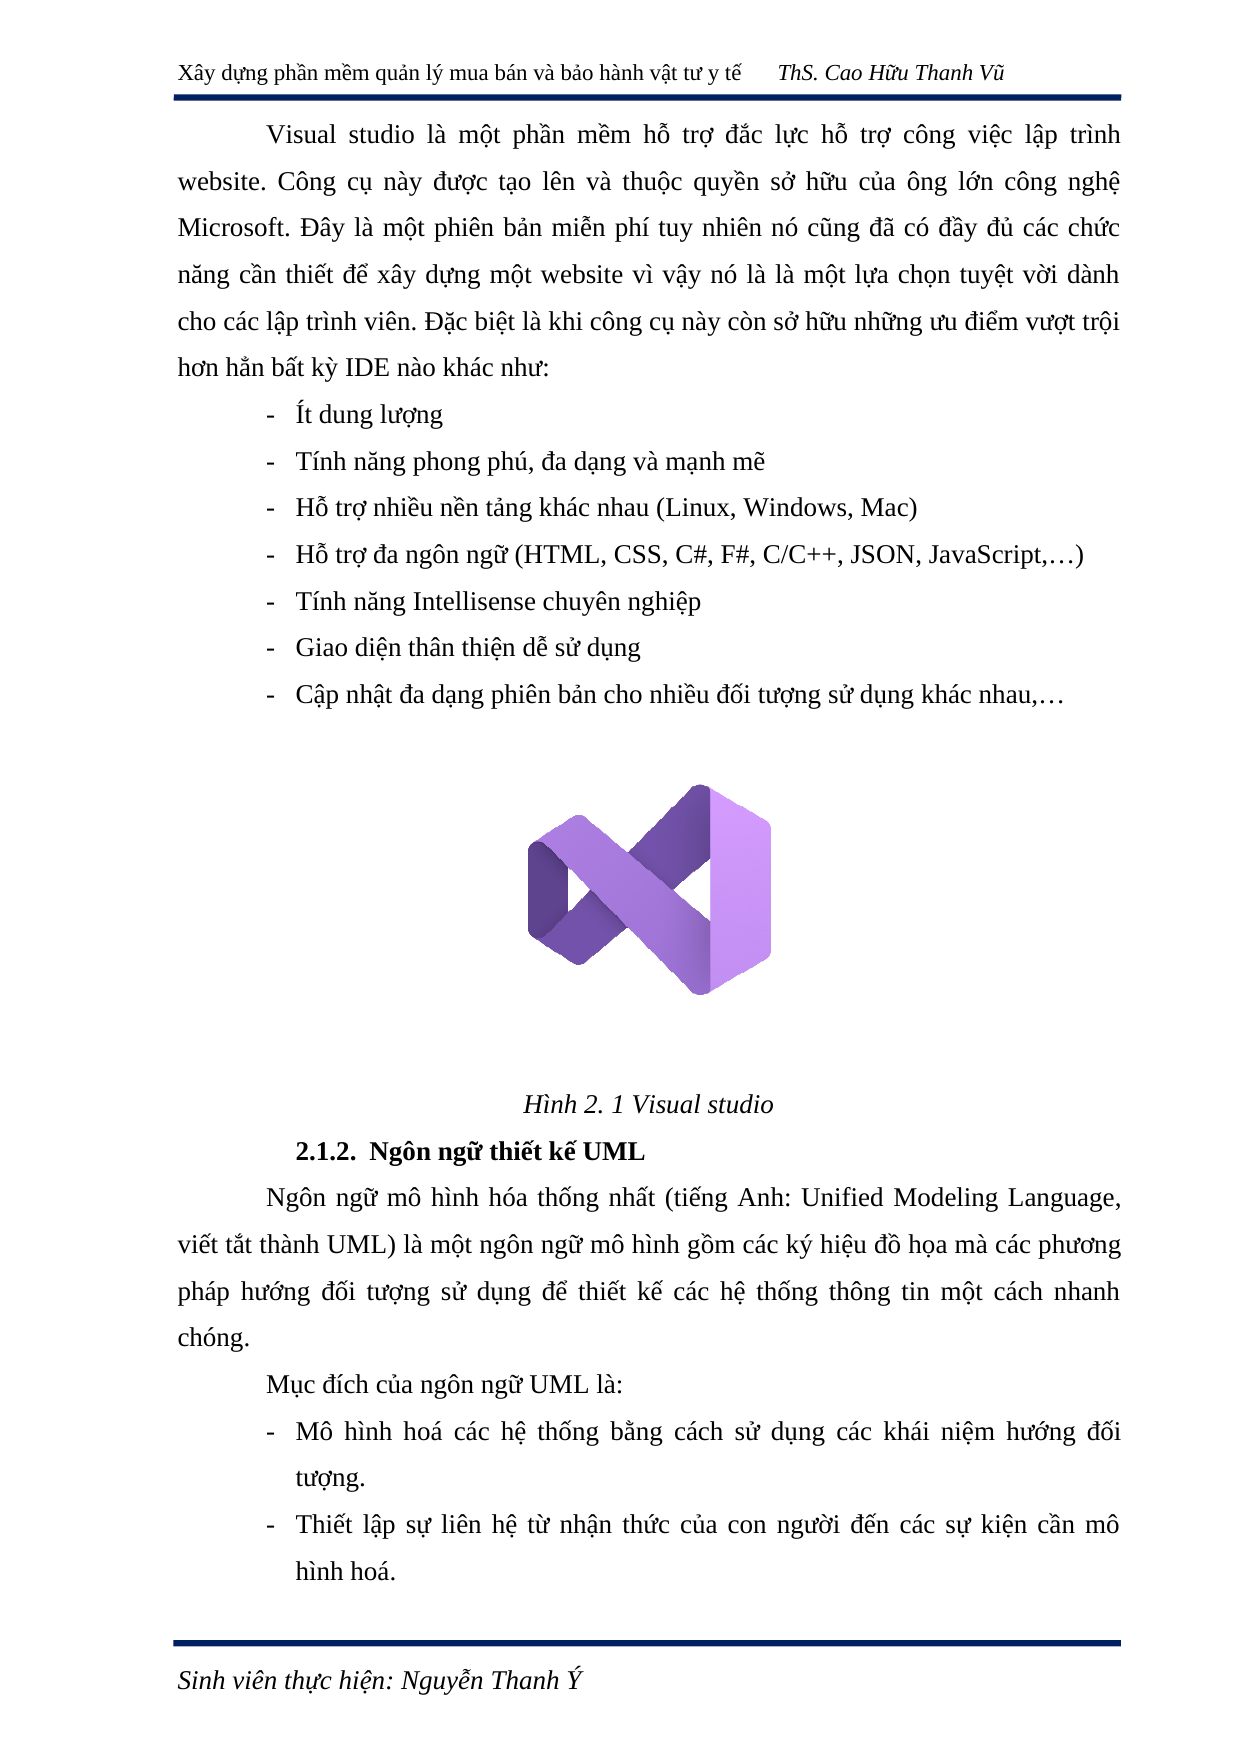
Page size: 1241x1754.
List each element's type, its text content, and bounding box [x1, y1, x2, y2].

list Ngôn ngữ thiết kế UML [207, 1135, 1122, 1166]
list Hỗ trợ đa ngôn ngữ (HTML, CSS, C#, F#, C/C++, JSON, JavaScript,…) [177, 538, 1122, 569]
list Tính năng Intellisense chuyên nghiệp [177, 585, 1122, 616]
list Giao diện thân thiện dễ sử dụng [177, 631, 1122, 663]
text Visual studio là một phần mềm hỗ trợ đắc lực hỗ trợ công việc lập trình website. Công cụ này được tạo lên và thuộc quyền sở hữu của ông lớn công nghệ Microsoft. Đây là một phiên bản miễn phí tuy nhiên nó cũng đã có đầy đủ các chức năng cần thiết để xây dựng một website vì vậy nó là là một lựa chọn tuyệt vời dành cho các lập trình viên. Đặc biệt là khi công cụ này còn sở hữu những ưu điểm vượt trội hơn hẳn bất kỳ IDE nào khác như: [177, 118, 1122, 383]
text Ngôn ngữ mô hình hóa thống nhất (tiếng Anh: Unified Modeling Language, viết tắt thành UML) là một ngôn ngữ mô hình gồm các ký hiệu đồ họa mà các phương pháp hướng đối tượng sử dụng để thiết kế các hệ thống thông tin một cách nhanh chóng. [177, 1182, 1122, 1353]
list Hỗ trợ nhiều nền tảng khác nhau (Linux, Windows, Mac) [177, 491, 1122, 523]
picture [459, 724, 841, 1056]
list Cập nhật đa dạng phiên bản cho nhiều đối tượng sử dụng khác nhau,… [177, 678, 1122, 709]
text Mục đích của ngôn ngữ UML là: [177, 1368, 1122, 1399]
list Ít dung lượng [177, 398, 1122, 429]
list Tính năng phong phú, đa dạng và mạnh mẽ [177, 445, 1122, 476]
list Thiết lập sự liên hệ từ nhận thức của con người đến các sự kiện cần mô hình hoá. [266, 1508, 1122, 1586]
list Mô hình hoá các hệ thống bằng cách sử dụng các khái niệm hướng đối tượng. [266, 1415, 1122, 1493]
text Hình 2. 1 Visual studio [177, 1088, 1122, 1119]
